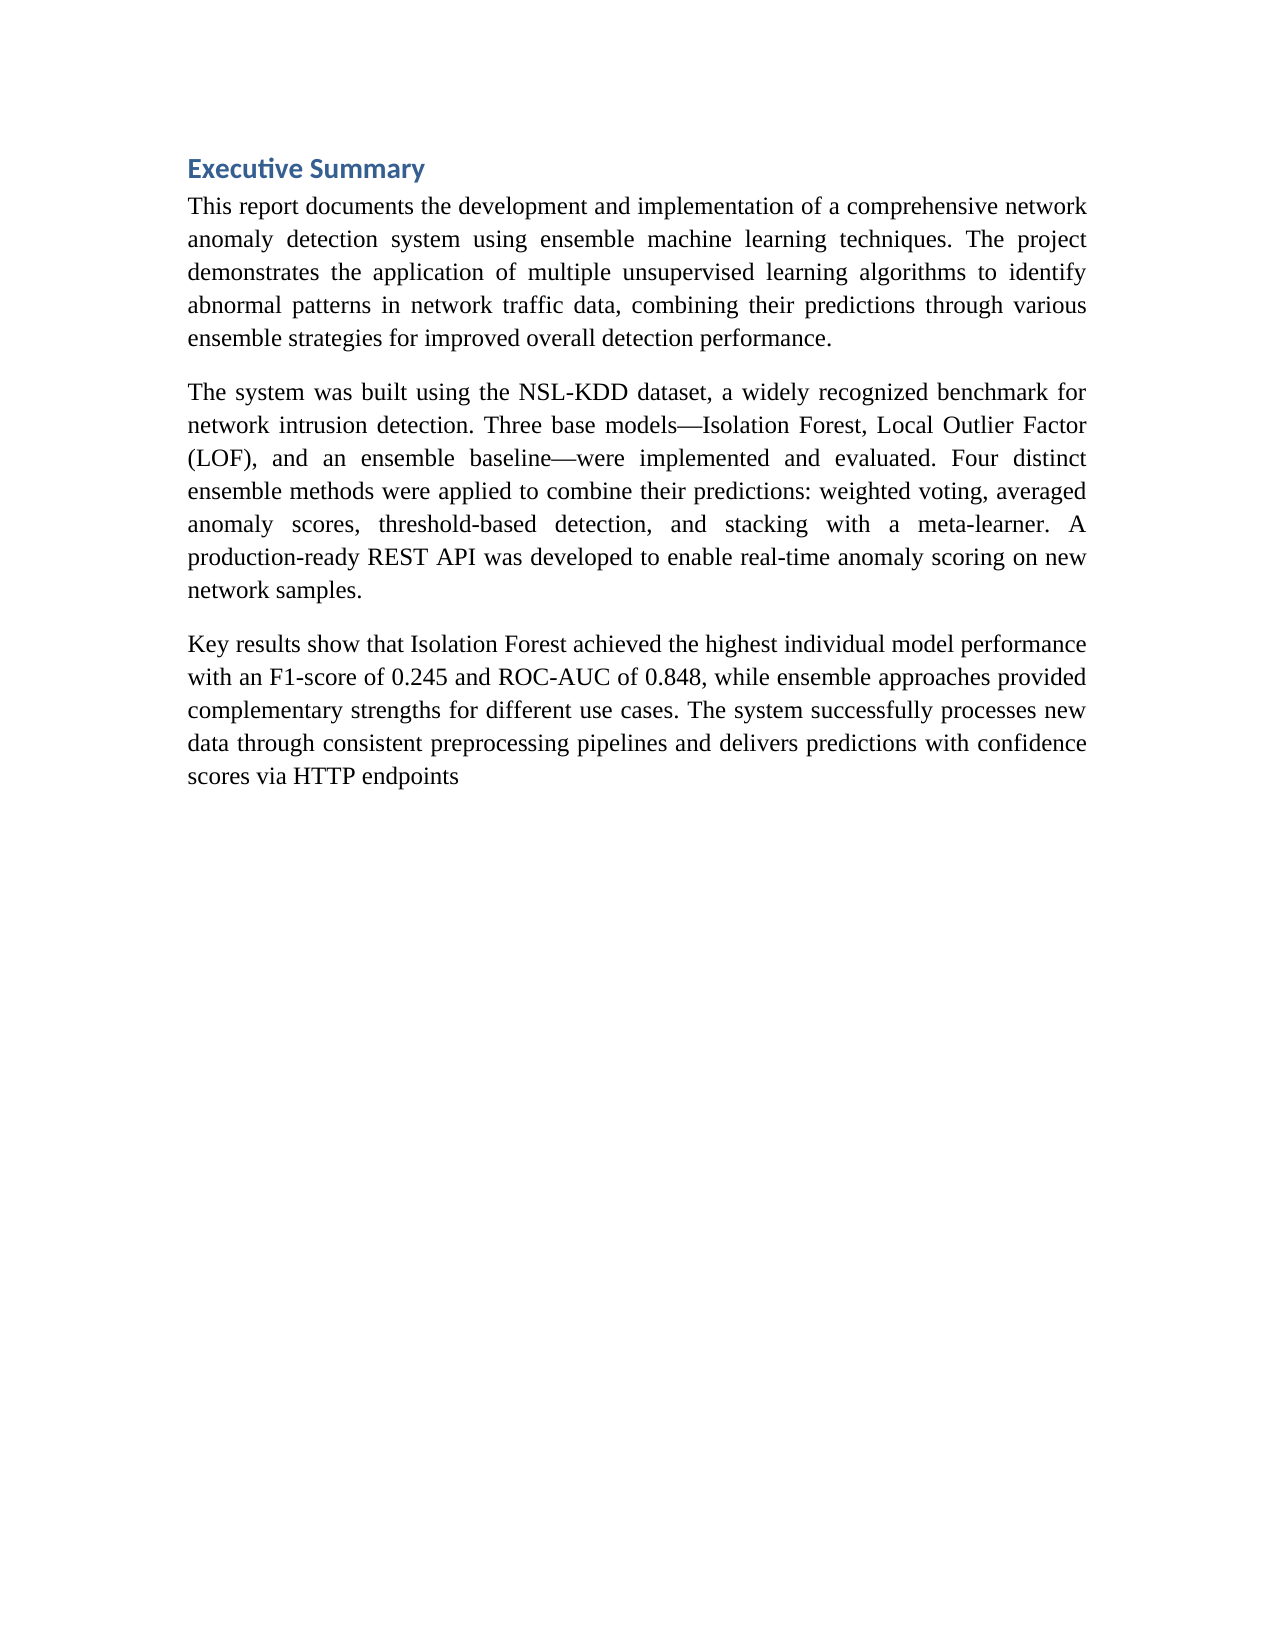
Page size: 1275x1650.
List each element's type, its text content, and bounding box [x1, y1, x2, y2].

text Key results show that Isolation Forest achieved the highest individual model performance with an F1-score of 0.245 and ROC-AUC of 0.848, while ensemble approaches provided complementary strengths for different use cases. The system successfully processes new data through consistent preprocessing pipelines and delivers predictions with confidence scores via HTTP endpoints [187, 629, 1087, 790]
subtitle Executive Summary [187, 150, 1087, 186]
text This report documents the development and implementation of a comprehensive network anomaly detection system using ensemble machine learning techniques. The project demonstrates the application of multiple unsupervised learning algorithms to identify abnormal patterns in network traffic data, combining their predictions through various ensemble strategies for improved overall detection performance. [187, 191, 1087, 352]
text The system was built using the NSL-KDD dataset, a widely recognized benchmark for network intrusion detection. Three base models—Isolation Forest, Local Outlier Factor (LOF), and an ensemble baseline—were implemented and evaluated. Four distinct ensemble methods were applied to combine their predictions: weighted voting, averaged anomaly scores, threshold-based detection, and stacking with a meta-learner. A production-ready REST API was developed to enable real-time anomaly scoring on new network samples. [187, 377, 1087, 604]
